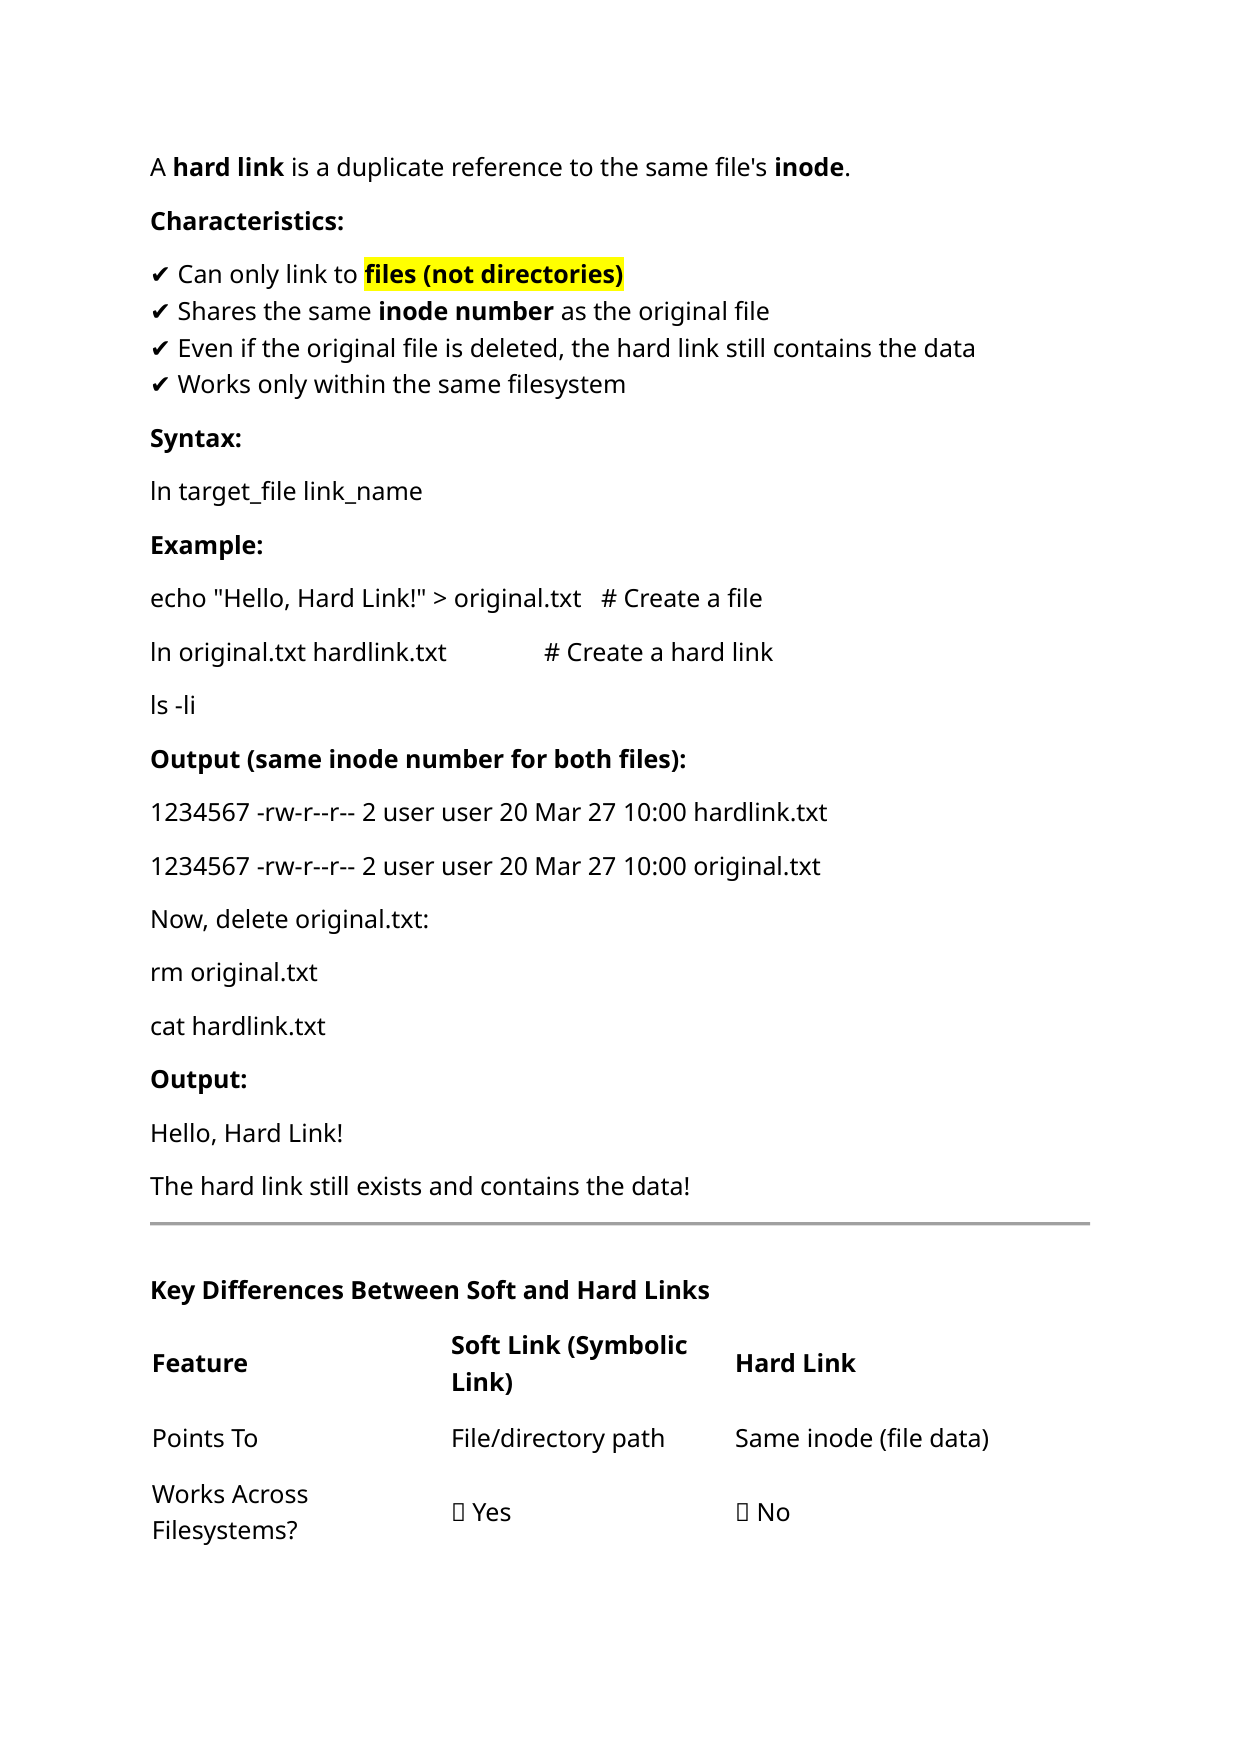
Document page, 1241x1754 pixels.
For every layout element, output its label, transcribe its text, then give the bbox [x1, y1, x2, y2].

text The hard link still exists and contains the data! [150, 1169, 1090, 1203]
text 1234567 -rw-r--r-- 2 user user 20 Mar 27 10:00 original.txt [150, 848, 1090, 882]
table_cell ❌ No [733, 1475, 1021, 1567]
text Syntax: [150, 421, 1090, 455]
text Output (same inode number for both files): [150, 741, 1090, 775]
table_cell Same inode (file data) [733, 1419, 1021, 1475]
text cat hardlink.txt [150, 1008, 1090, 1042]
text 1234567 -rw-r--r-- 2 user user 20 Mar 27 10:00 hardlink.txt [150, 795, 1090, 829]
table_header Feature [150, 1326, 449, 1419]
text ls -li [150, 688, 1090, 722]
table_cell File/directory path [449, 1419, 733, 1475]
table_header Hard Link [733, 1326, 1021, 1419]
text ln target_file link_name [150, 474, 1090, 508]
table_cell ✅ Yes [449, 1475, 733, 1567]
text ln original.txt hardlink.txt # Create a hard link [150, 634, 1090, 668]
text ✔ Can only link to files (not directories) ✔ Shares the same inode number as the original file ✔ Even if the original file is deleted, the hard link still contains the data ✔ Works only within the same filesystem [150, 257, 1090, 401]
text Hello, Hard Link! [150, 1115, 1090, 1149]
text echo "Hello, Hard Link!" > original.txt # Create a file [150, 581, 1090, 615]
text Key Differences Between Soft and Hard Links [150, 1273, 1090, 1307]
text A hard link is a duplicate reference to the same file's inode. [150, 150, 1090, 184]
table_cell Points To [150, 1419, 449, 1475]
table_header Soft Link (Symbolic Link) [449, 1326, 733, 1419]
text Example: [150, 527, 1090, 562]
text Output: [150, 1062, 1090, 1096]
table_cell Works Across Filesystems? [150, 1475, 449, 1567]
text Characteristics: [150, 203, 1090, 237]
text Now, delete original.txt: [150, 902, 1090, 936]
text rm original.txt [150, 955, 1090, 989]
